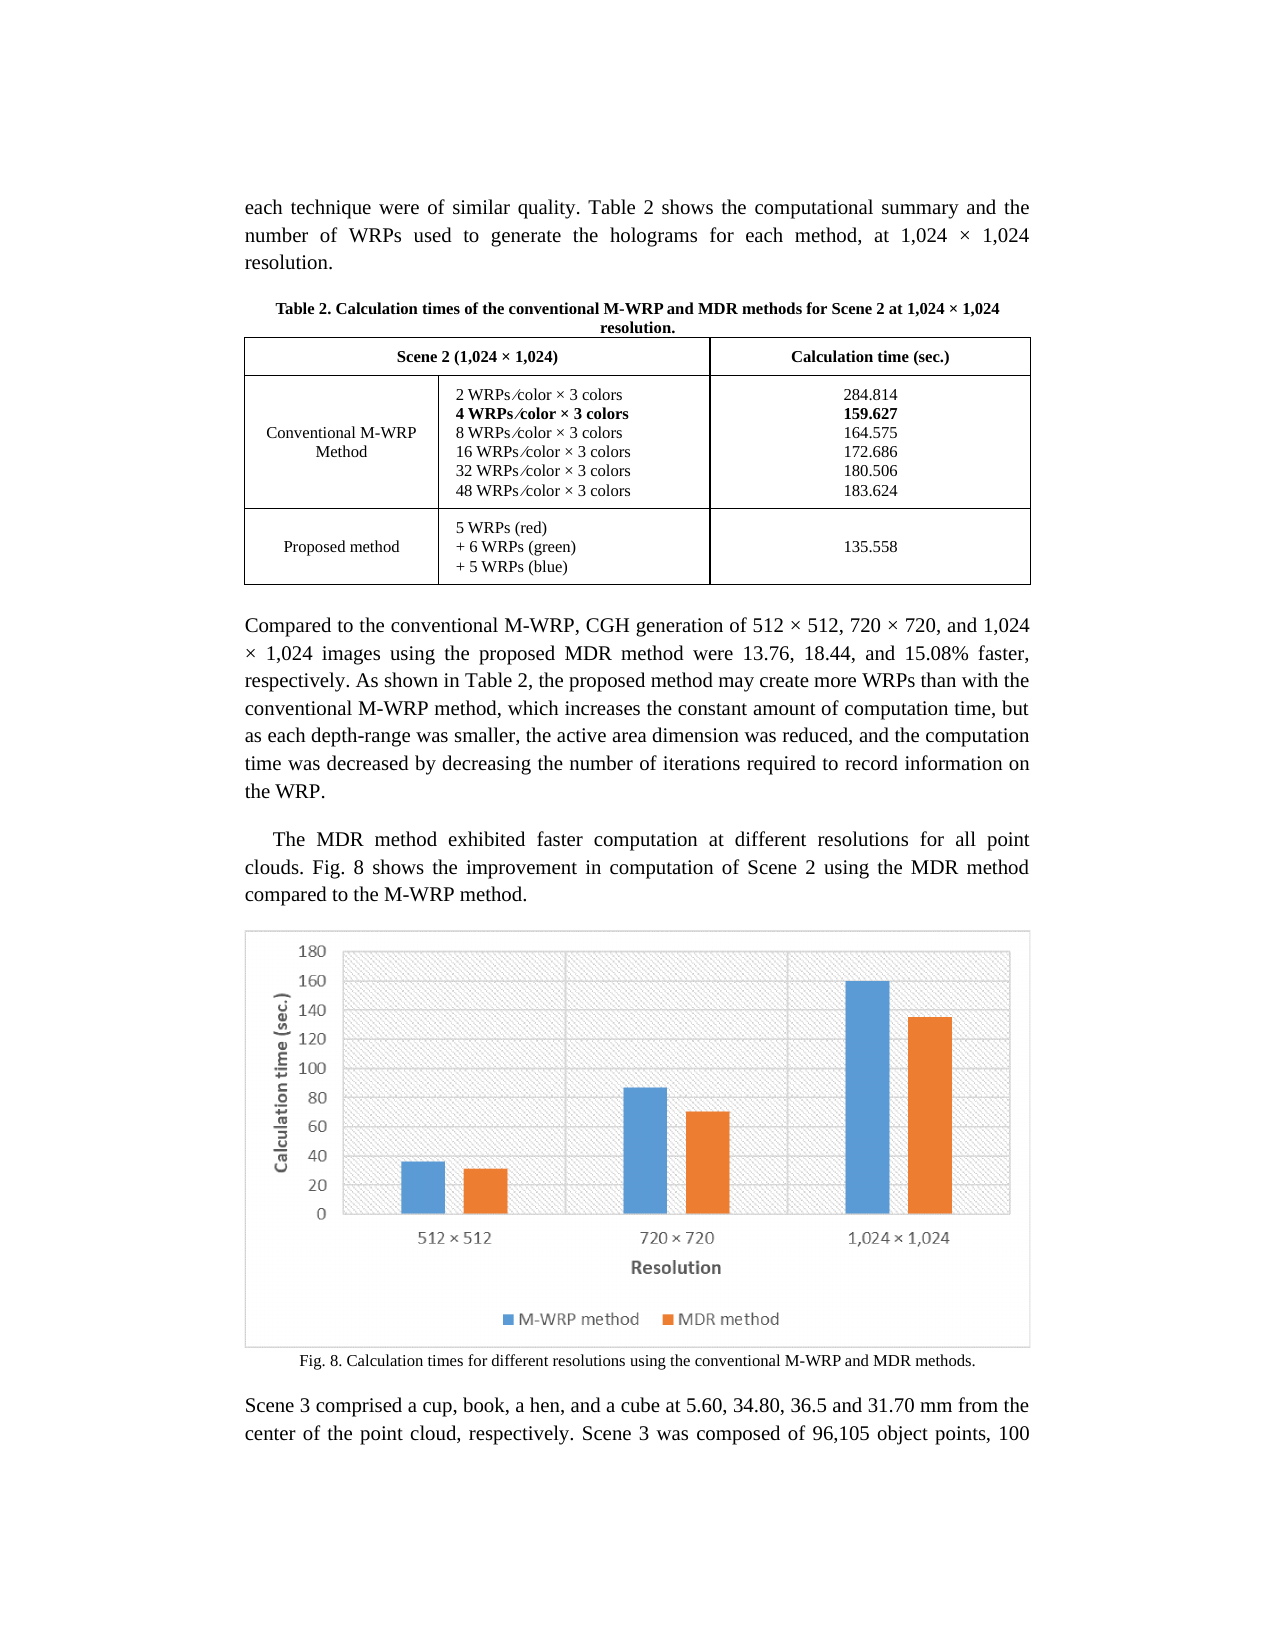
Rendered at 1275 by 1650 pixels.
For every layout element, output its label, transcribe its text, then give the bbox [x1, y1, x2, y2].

table_cell 284.814 159.627 164.575 172.686 180.506 183.624 [711, 376, 1030, 508]
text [244, 195, 1031, 274]
table_header Calculation time (sec.) [711, 338, 1030, 375]
table_cell Proposed method [245, 509, 438, 584]
picture [244, 930, 1031, 1348]
text Compared to the conventional M-WRP, CGH generation of 512 × 512, 720 × 720, and 1,024 × 1,024 images using the proposed MDR method were 13.76, 18.44, and 15.08% faster, respectively. As shown in Table 2, the proposed method may create more WRPs than with the conventional M-WRP method, which increases the constant amount of computation time, but as each depth-range was smaller, the active area dimension was reduced, and the computation time was decreased by decreasing the number of iterations required to record information on the WRP. [244, 585, 1031, 803]
table_cell 5 WRPs (red) + 6 WRPs (green) + 5 WRPs (blue) [439, 509, 709, 584]
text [244, 1393, 1031, 1445]
text Fig. 8. Calculation times for different resolutions using the conventional M-WRP and MDR methods. [244, 1348, 1031, 1369]
table_cell Conventional M-WRP Method [245, 376, 438, 508]
table_header Scene 2 (1,024 × 1,024) [245, 338, 709, 375]
text The MDR method exhibited faster computation at different resolutions for all point clouds. Fig. 8 shows the improvement in computation of Scene 2 using the MDR method compared to the M-WRP method. [244, 827, 1031, 906]
table_cell 135.558 [711, 509, 1030, 584]
text Table 2. Calculation times of the conventional M-WRP and MDR methods for Scene 2 at 1,024 × 1,024 resolution. [244, 299, 1031, 337]
table_cell 2 WRPs ∕color × 3 colors 4 WRPs ∕color × 3 colors 8 WRPs ∕color × 3 colors 16 WRPs ∕color × 3 colors 32 WRPs ∕color × 3 colors 48 WRPs ∕color × 3 colors [439, 376, 709, 508]
